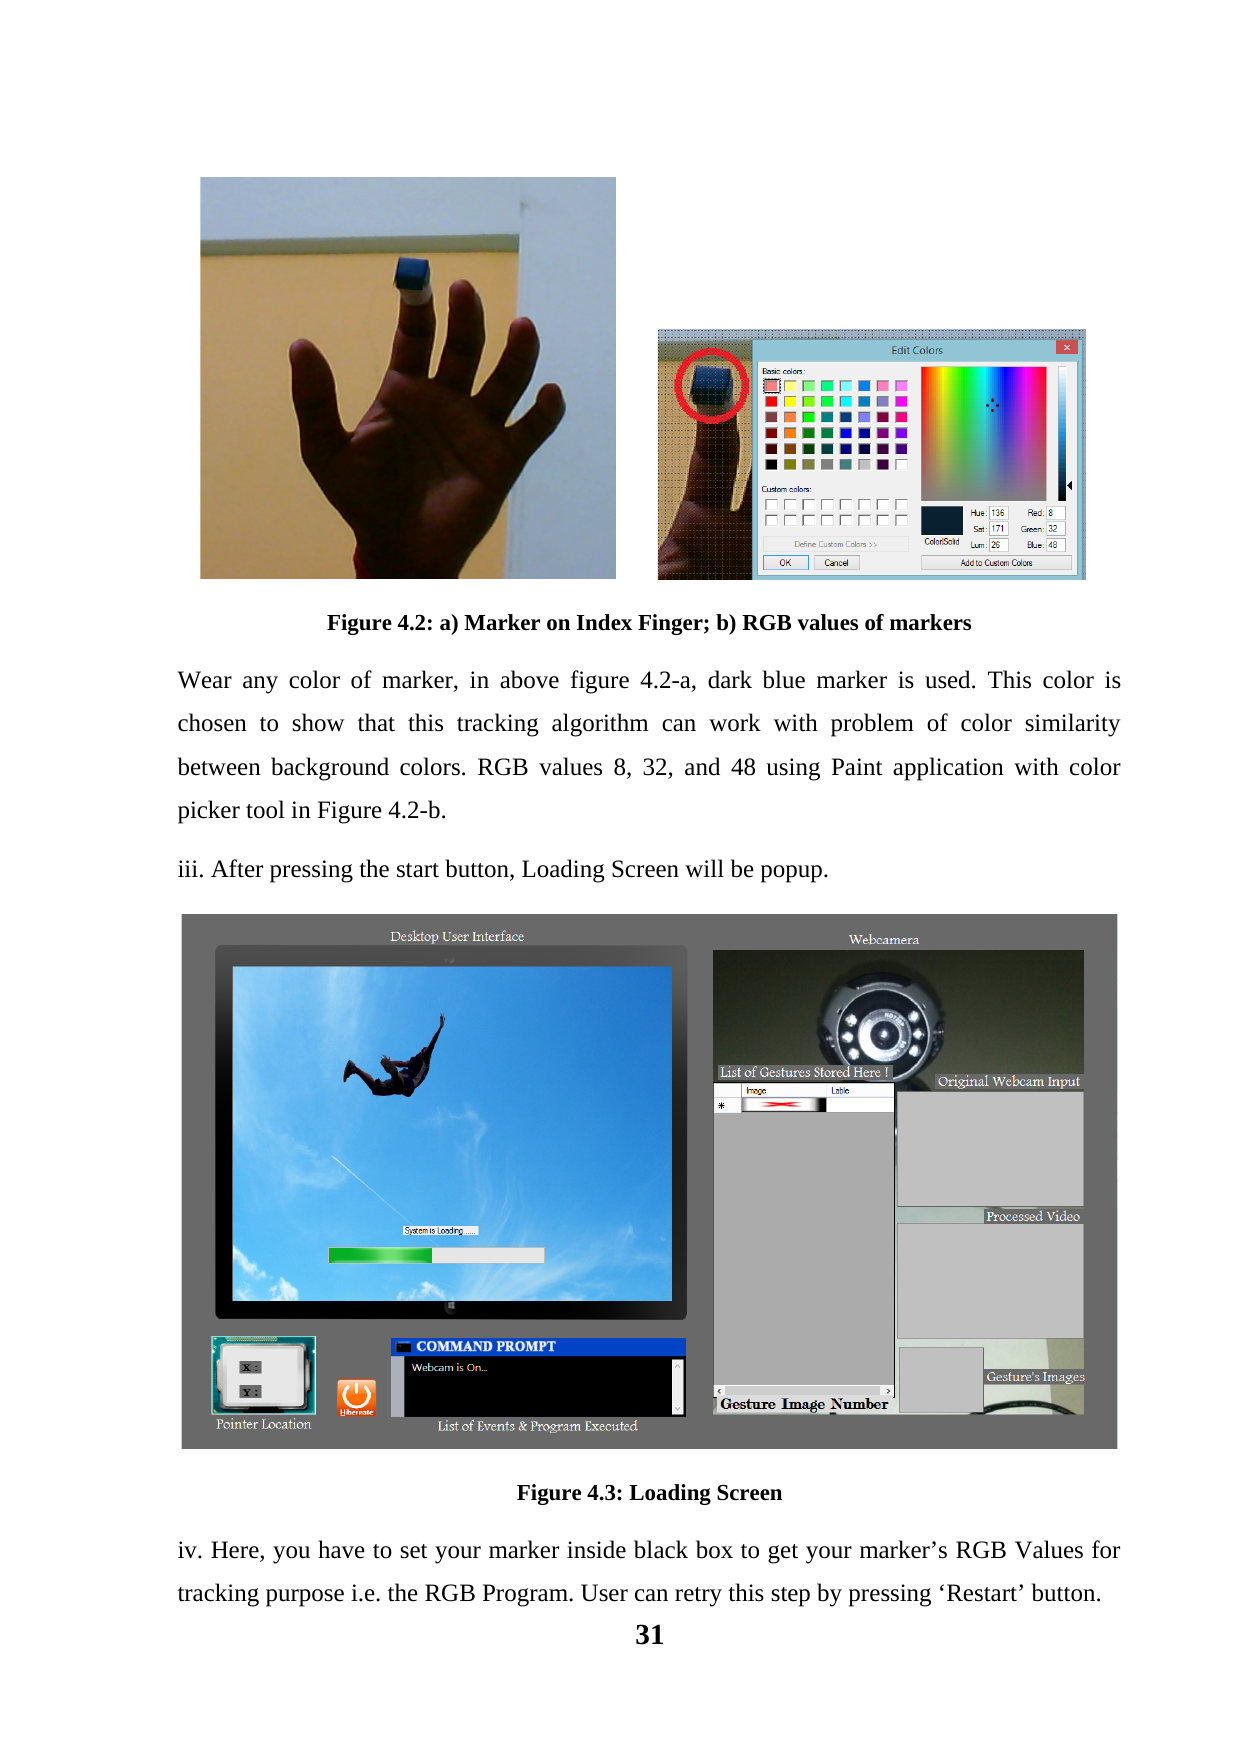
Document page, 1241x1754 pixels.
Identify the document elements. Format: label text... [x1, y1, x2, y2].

text iv. Here, you have to set your marker inside black box to get your marker’s RGB Values for tracking purpose i.e. the RGB Program. User can retry this step by pressing ‘Restart’ button. [177, 1535, 1122, 1607]
picture [657, 329, 1086, 580]
text Figure 4.3: Loading Screen [177, 1479, 1122, 1505]
picture [200, 177, 616, 579]
text Figure 4.2: a) Marker on Index Finger; b) RGB values of markers [177, 609, 1122, 636]
text Wear any color of marker, in above figure 4.2-a, dark blue marker is used. This color is chosen to show that this tracking algorithm can work with problem of color similarity between background colors. RGB values 8, 32, and 48 using Paint application with color picker tool in Figure 4.2-b. [177, 665, 1122, 823]
picture [181, 914, 1118, 1449]
text iii. After pressing the start button, Loading Screen will be popup. [177, 854, 1122, 883]
